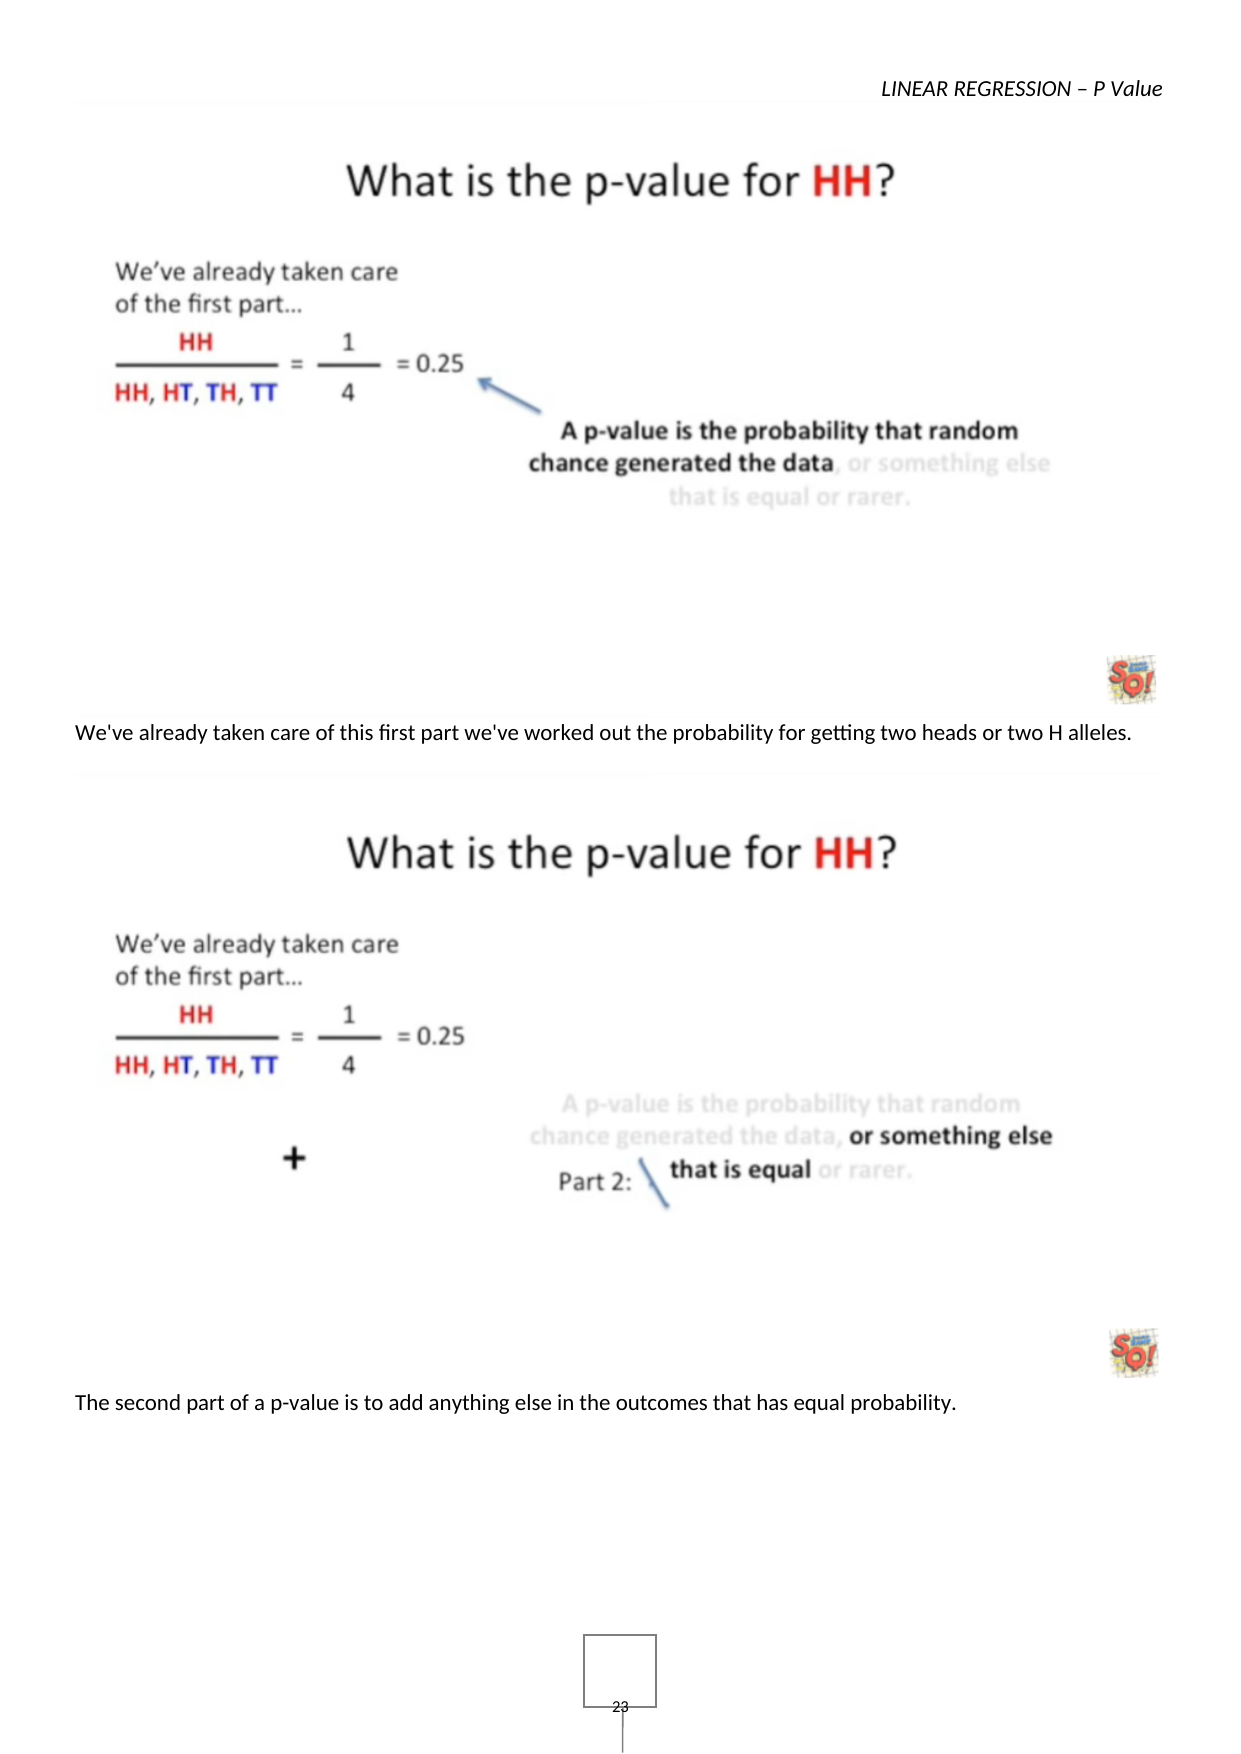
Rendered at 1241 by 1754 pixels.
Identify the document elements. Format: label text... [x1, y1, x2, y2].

picture [75, 101, 1166, 718]
text We've already taken care of this first part we've worked out the probability for getting two heads or two H alleles. [75, 718, 1165, 746]
picture [75, 773, 1166, 1389]
text The second part of a p-value is to add anything else in the outcomes that has equal probability. [75, 1389, 1165, 1416]
